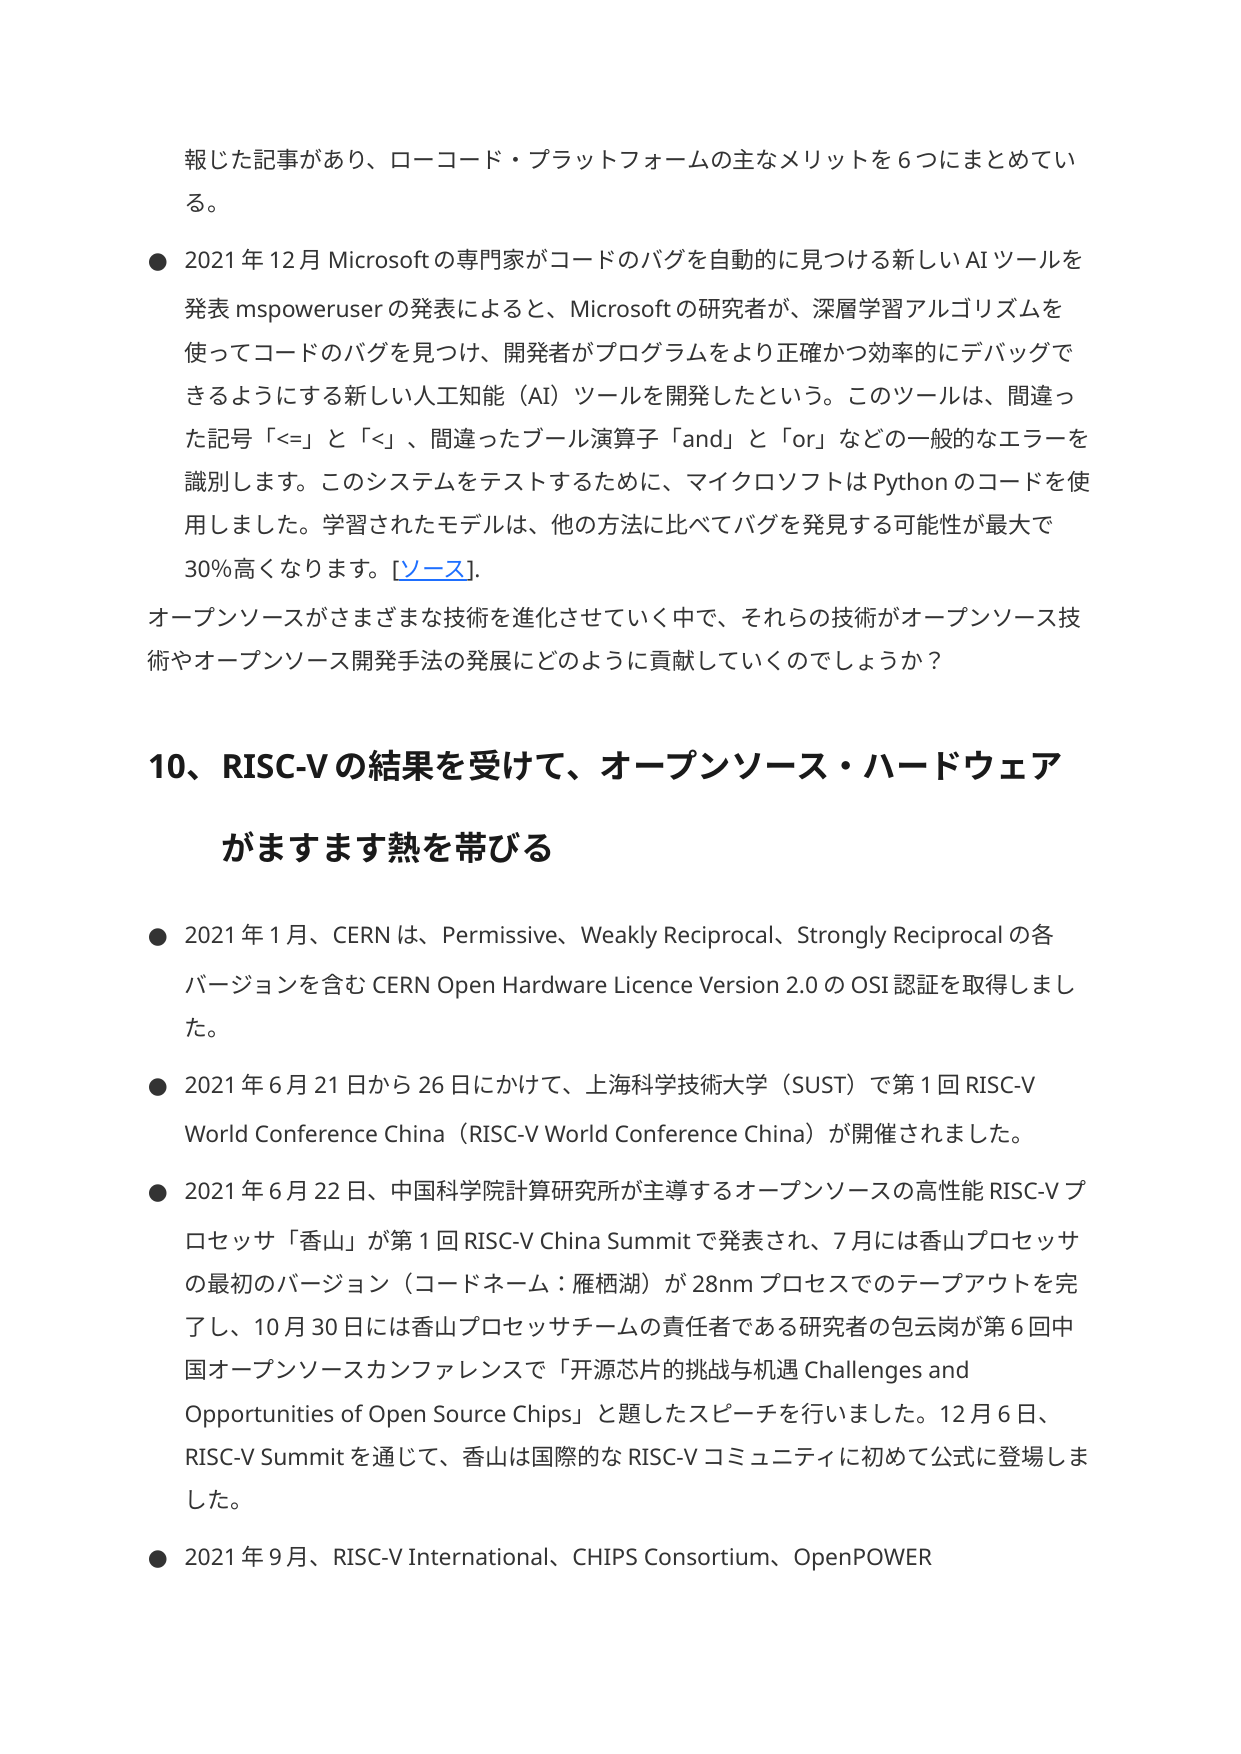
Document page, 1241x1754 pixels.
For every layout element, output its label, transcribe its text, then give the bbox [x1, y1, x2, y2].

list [148, 142, 1093, 218]
text オープンソースがさまざまな技術を進化させていく中で、それらの技術がオープンソース技術やオープンソース開発手法の発展にどのように貢献していくのでしょうか？ [148, 600, 1093, 676]
list 2021年12月 Microsoftの専門家がコードのバグを自動的に見つける新しいAIツールを発表 mspoweruserの発表によると、Microsoftの研究者が、深層学習アルゴリズムを使ってコードのバグを見つけ、開発者がプログラムをより正確かつ効率的にデバッグできるようにする新しい人工知能（AI）ツールを開発したという。このツールは、間違った記号「<=」と「<」、間違ったブール演算子「and」と「or」などの一般的なエラーを識別します。このシステムをテストするために、マイクロソフトはPythonのコードを使用しました。学習されたモデルは、他の方法に比べてバグを発見する可能性が最大で30％高くなります。[ソース]. [148, 234, 1093, 584]
list 2021年6月21日から26日にかけて、上海科学技術大学（SUST）で第1回RISC-V World Conference China（RISC-V World Conference China）が開催されました。 [148, 1059, 1093, 1149]
subtitle RISC-Vの結果を受けて、オープンソース・ハードウェアがますます熱を帯びる [148, 739, 1093, 870]
list 2021年1月、CERNは、Permissive、Weakly Reciprocal、Strongly Reciprocalの各バージョンを含むCERN Open Hardware Licence Version 2.0のOSI認証を取得しました。 [148, 910, 1093, 1043]
list 2021年6月22日、中国科学院計算研究所が主導するオープンソースの高性能RISC-Vプロセッサ「香山」が第1回RISC-V China Summitで発表され、7月には香山プロセッサの最初のバージョン（コードネーム：雁栖湖）が28nmプロセスでのテープアウトを完了し、10月30日には香山プロセッサチームの責任者である研究者の包云岗が第6回中国オープンソースカンファレンスで「开源芯片的挑战与机遇Challenges and Opportunities of Open Source Chips」と題したスピーチを行いました。12月6日、RISC-V Summitを通じて、香山は国際的なRISC-Vコミュニティに初めて公式に登場しました。 [148, 1166, 1093, 1515]
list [148, 1531, 1093, 1578]
